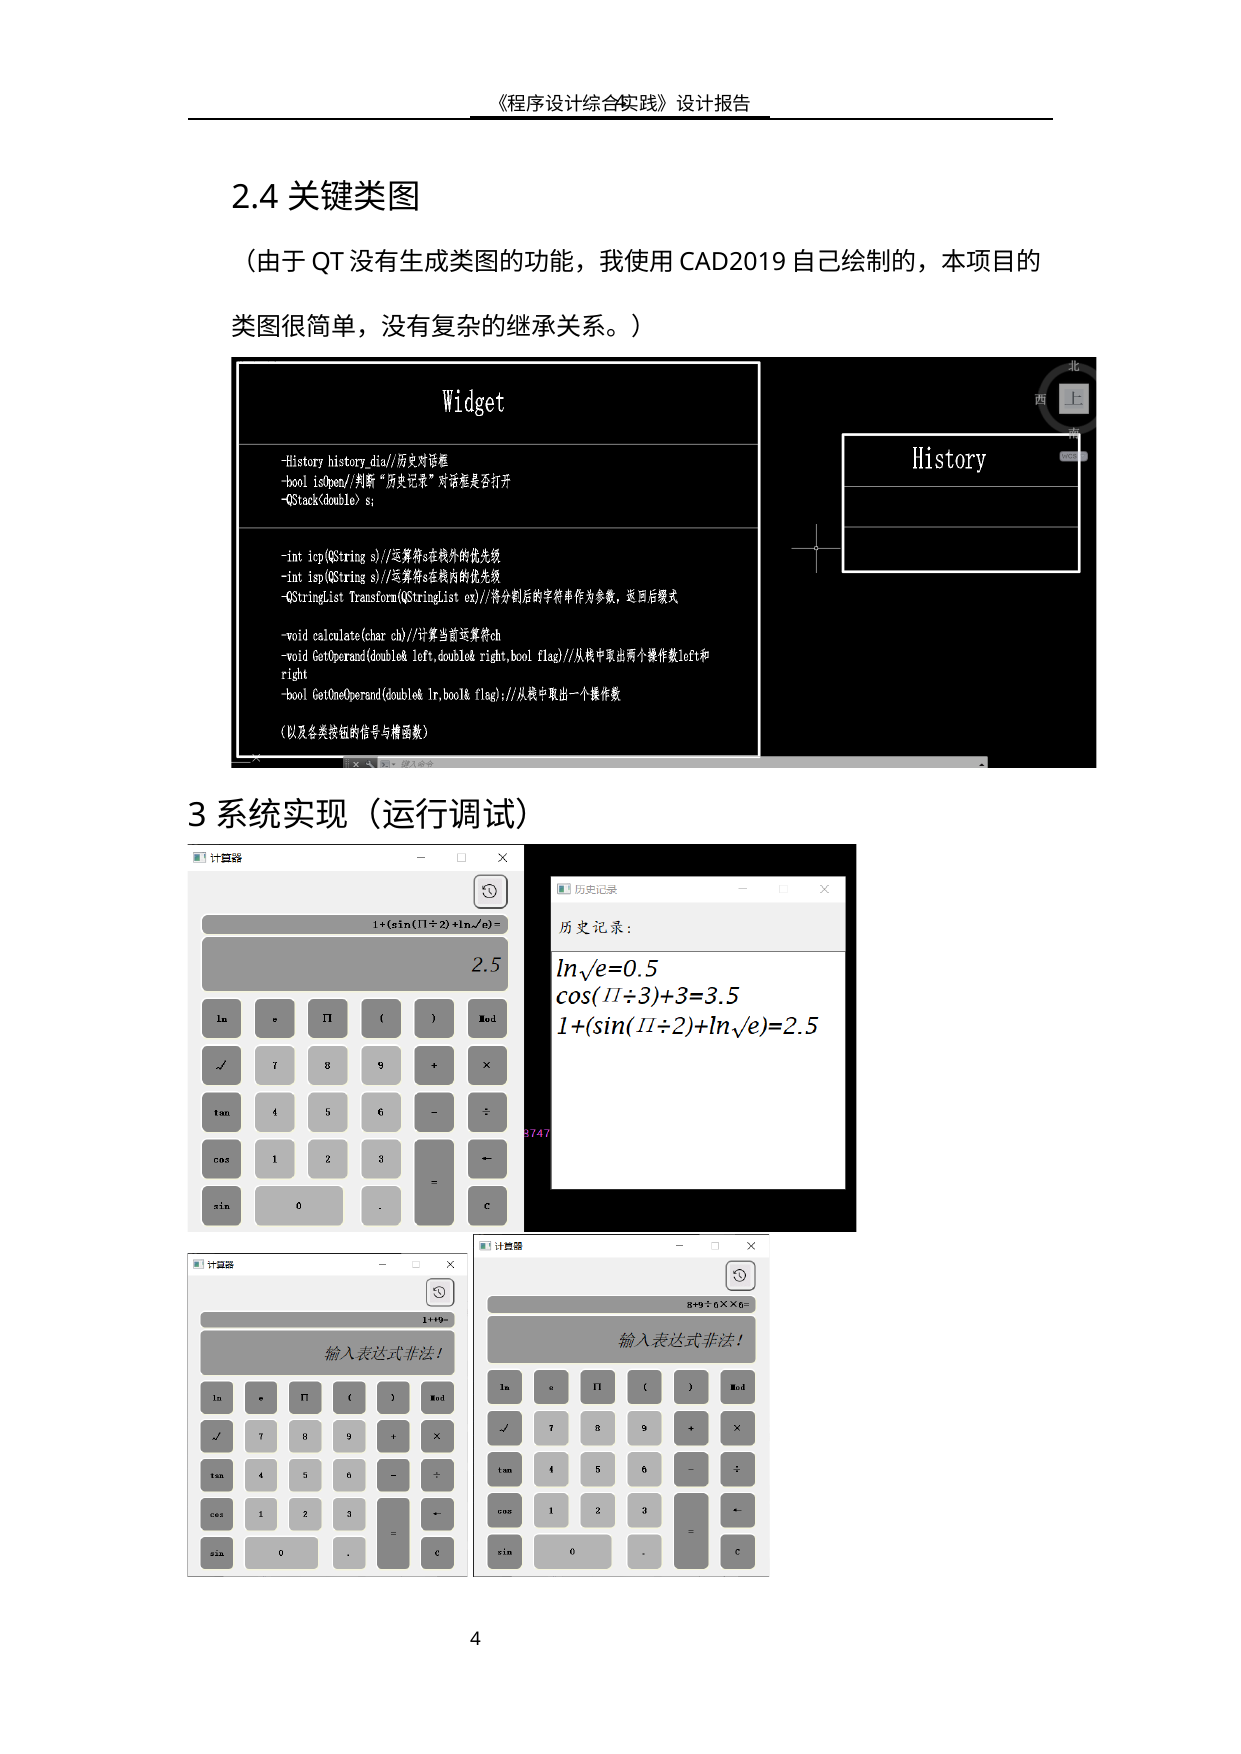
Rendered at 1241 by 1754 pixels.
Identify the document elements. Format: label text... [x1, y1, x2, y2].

text 2.4 关键类图 [231, 162, 1053, 227]
text （由于QT没有生成类图的功能，我使用CAD2019自己绘制的，本项目的类图很简单，没有复杂的继承关系。） [231, 227, 1053, 357]
picture [187, 844, 857, 1232]
text 3 系统实现（运行调试） [187, 779, 1053, 844]
picture [187, 1253, 468, 1577]
picture [473, 1234, 770, 1577]
picture [231, 357, 1097, 768]
